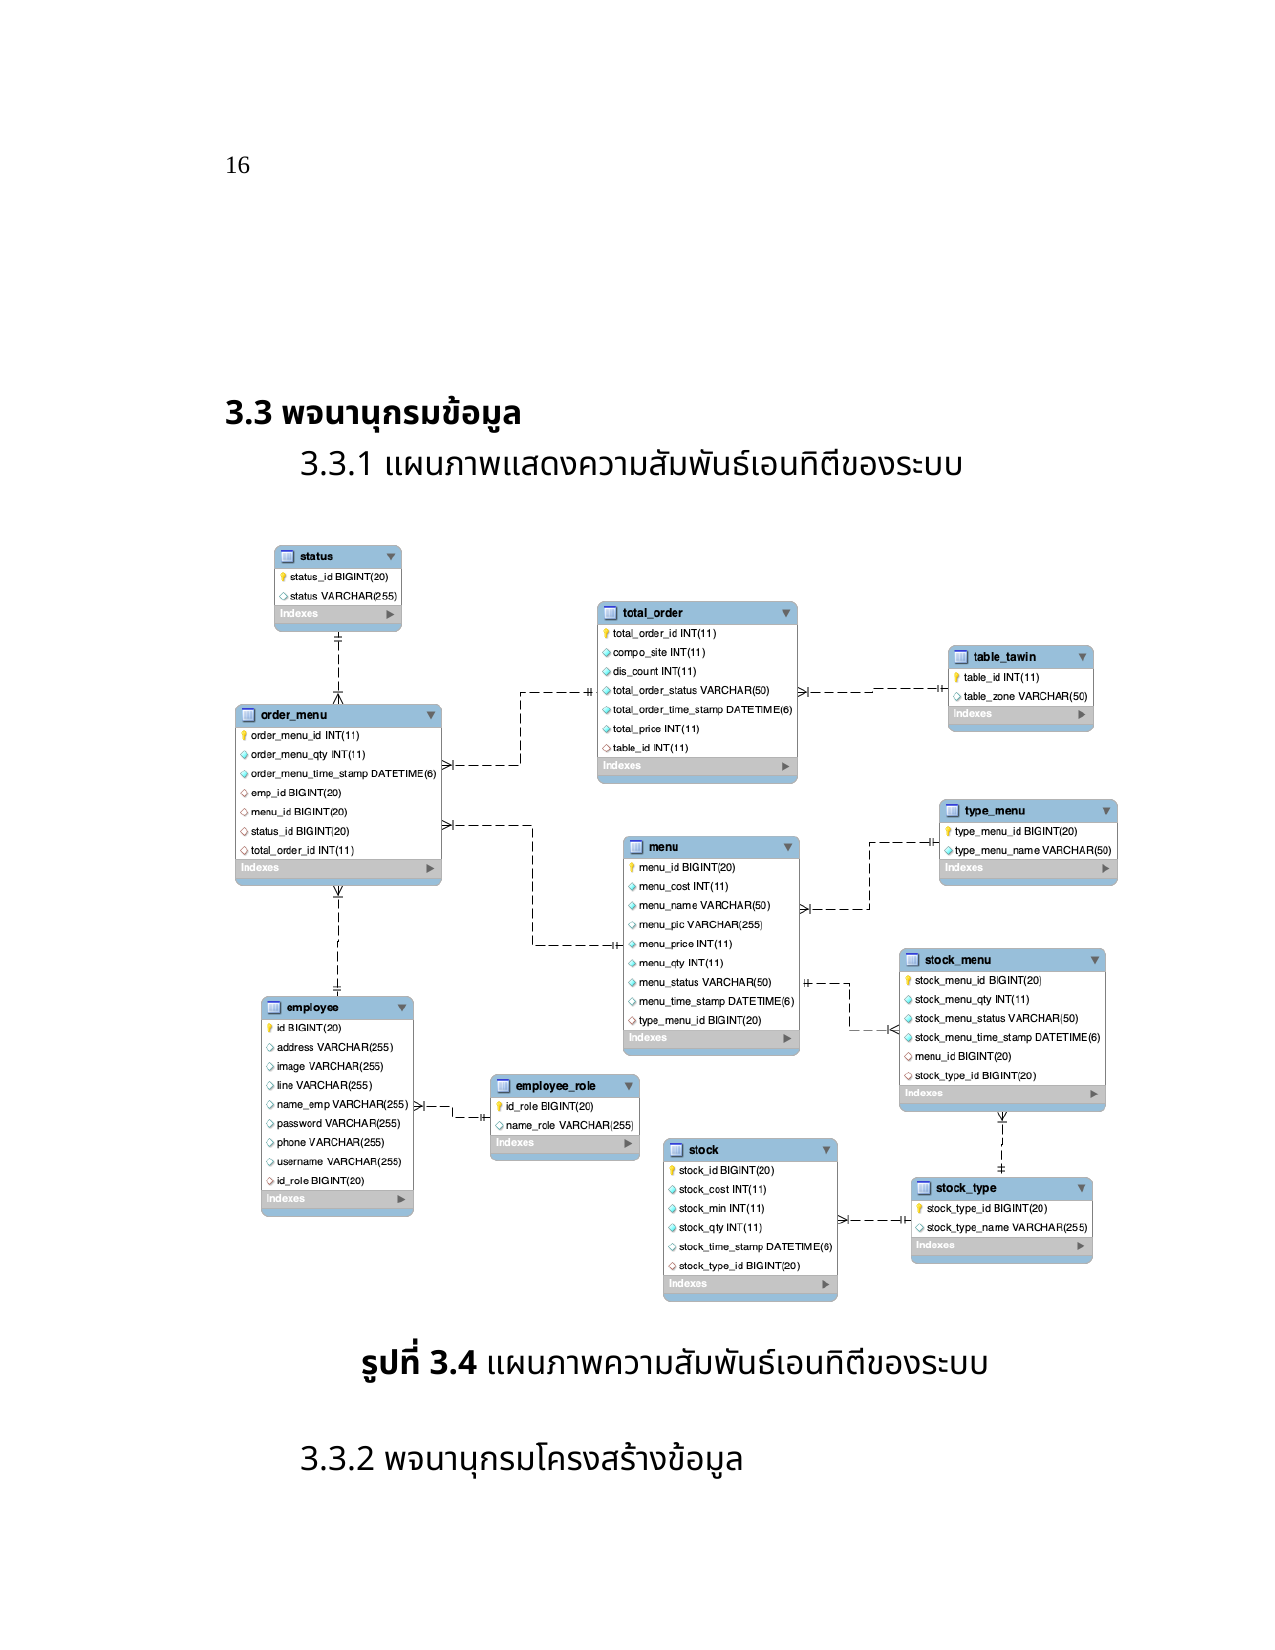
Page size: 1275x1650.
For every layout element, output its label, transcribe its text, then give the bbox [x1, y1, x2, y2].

text รูปที่ 3.4 แผนภาพความสัมพันธ์เอนทิตีของระบบ [225, 1338, 1125, 1389]
text 3.3.2 พจนานุกรมโครงสร้างข้อมูล [225, 1434, 1125, 1485]
text 3.3.1 แผนภาพแสดงความสัมพันธ์เอนทิตีของระบบ [225, 440, 1125, 490]
text 3.3 พจนานุกรมข้อมูล [225, 389, 1125, 440]
picture [225, 535, 1125, 1310]
